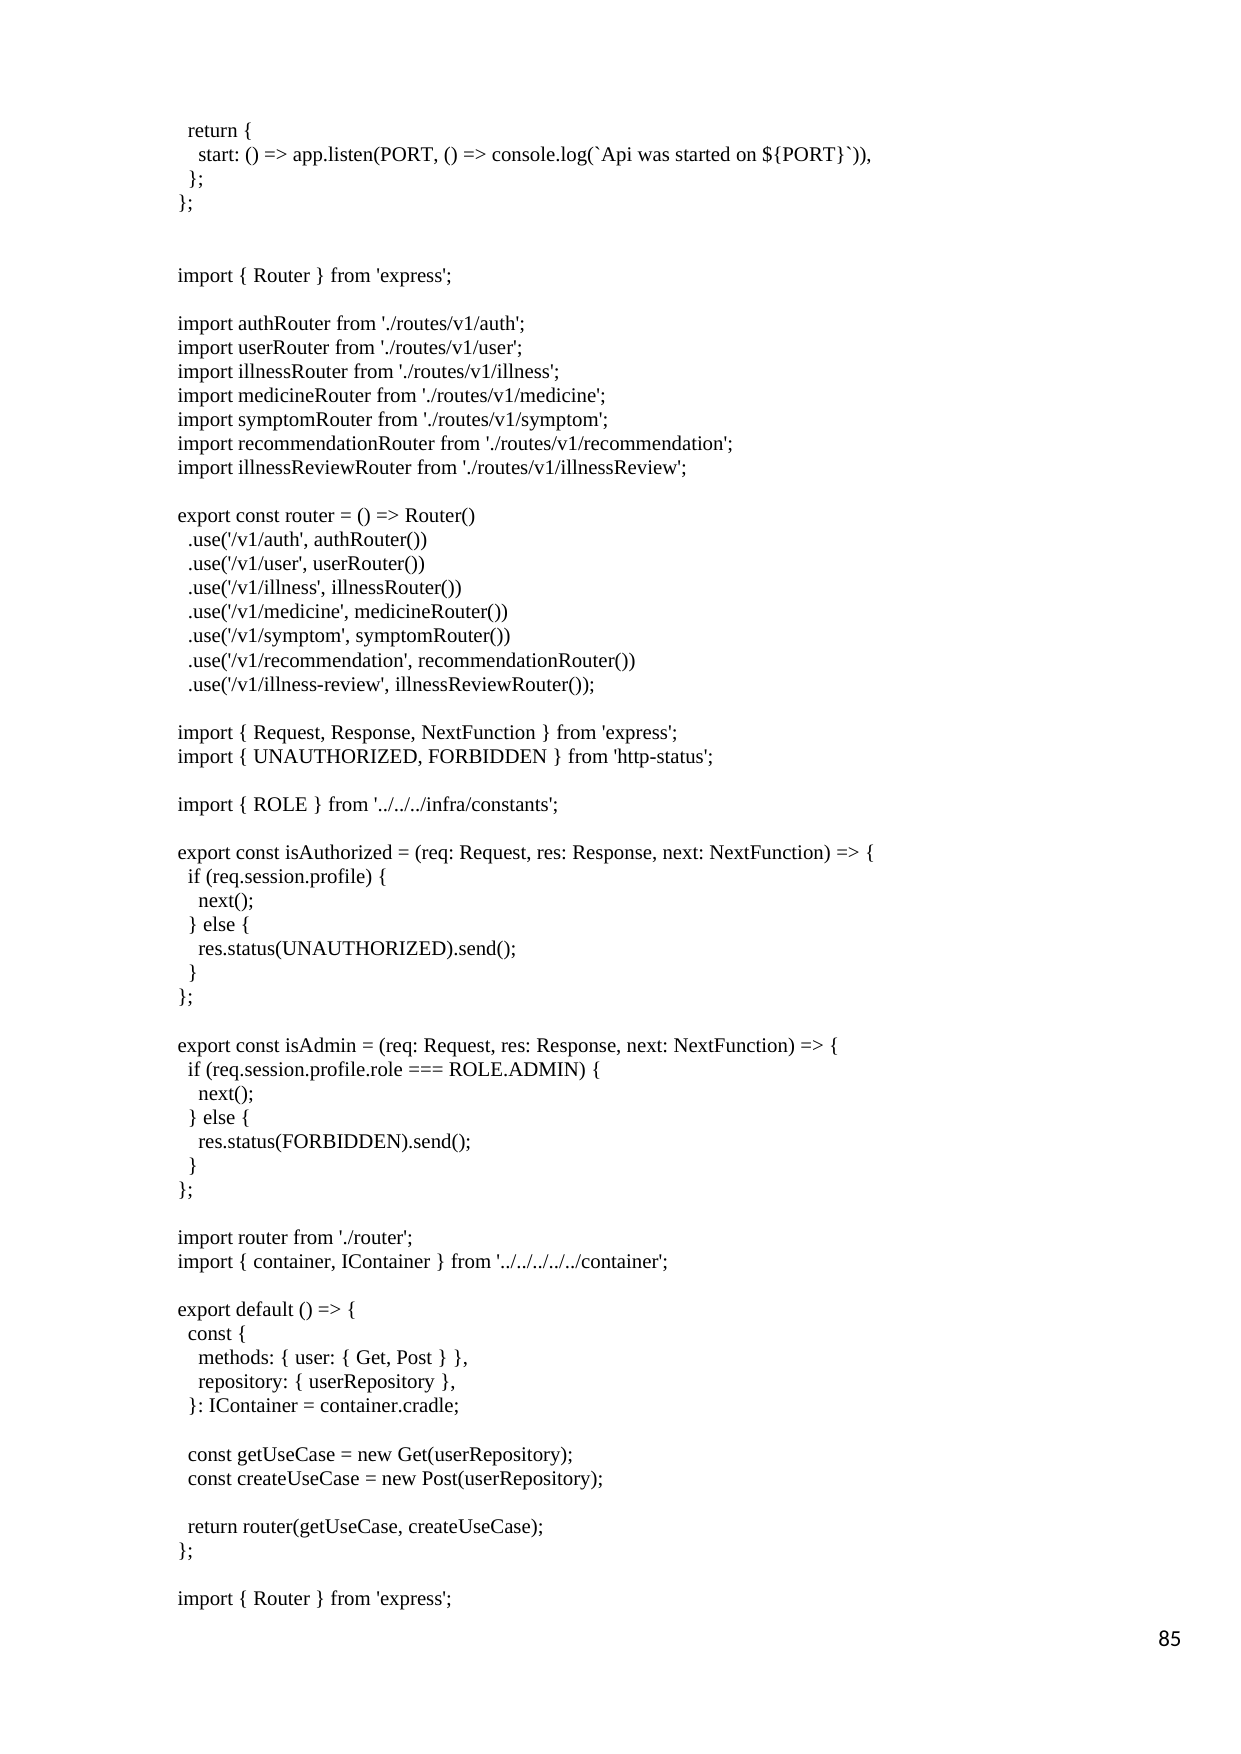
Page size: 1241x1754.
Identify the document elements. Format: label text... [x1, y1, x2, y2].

text import medicineRouter from './routes/v1/medicine'; [177, 383, 1181, 407]
text if (req.session.profile.role === ROLE.ADMIN) { [177, 1057, 1181, 1081]
text if (req.session.profile) { [177, 864, 1181, 888]
text } else { [177, 912, 1181, 936]
text next(); [177, 1081, 1181, 1105]
text import recommendationRouter from './routes/v1/recommendation'; [177, 431, 1181, 455]
text export const router = () => Router() [177, 503, 1181, 527]
text import { UNAUTHORIZED, FORBIDDEN } from 'http-status'; [177, 744, 1181, 768]
text export const isAuthorized = (req: Request, res: Response, next: NextFunction) => { [177, 840, 1181, 864]
text }; [177, 1177, 1181, 1201]
text .use('/v1/illness-review', illnessReviewRouter()); [177, 672, 1181, 696]
text import authRouter from './routes/v1/auth'; [177, 311, 1181, 335]
text .use('/v1/auth', authRouter()) [177, 527, 1181, 551]
text import userRouter from './routes/v1/user'; [177, 335, 1181, 359]
text .use('/v1/recommendation', recommendationRouter()) [177, 647, 1181, 672]
text const createUseCase = new Post(userRepository); [177, 1466, 1181, 1490]
text .use('/v1/illness', illnessRouter()) [177, 575, 1181, 599]
text import illnessReviewRouter from './routes/v1/illnessReview'; [177, 455, 1181, 479]
text const getUseCase = new Get(userRepository); [177, 1442, 1181, 1466]
text next(); [177, 888, 1181, 912]
text } [177, 960, 1181, 984]
text res.status(UNAUTHORIZED).send(); [177, 936, 1181, 960]
text import { container, IContainer } from '../../../../../container'; [177, 1249, 1181, 1273]
text import illnessRouter from './routes/v1/illness'; [177, 359, 1181, 383]
text } [177, 1153, 1181, 1177]
text import { Router } from 'express'; [177, 1586, 1181, 1610]
text }; [177, 166, 1181, 190]
text }; [177, 1538, 1181, 1562]
text import { Request, Response, NextFunction } from 'express'; [177, 720, 1181, 744]
text export default () => { [177, 1297, 1181, 1321]
text return router(getUseCase, createUseCase); [177, 1514, 1181, 1538]
text return { [177, 118, 1181, 142]
text import router from './router'; [177, 1225, 1181, 1249]
text repository: { userRepository }, [177, 1369, 1181, 1393]
text import symptomRouter from './routes/v1/symptom'; [177, 407, 1181, 431]
text .use('/v1/medicine', medicineRouter()) [177, 599, 1181, 623]
text res.status(FORBIDDEN).send(); [177, 1129, 1181, 1153]
text methods: { user: { Get, Post } }, [177, 1345, 1181, 1369]
text }; [177, 190, 1181, 214]
text import { ROLE } from '../../../infra/constants'; [177, 792, 1181, 816]
text }; [177, 984, 1181, 1008]
text }: IContainer = container.cradle; [177, 1393, 1181, 1417]
text .use('/v1/user', userRouter()) [177, 551, 1181, 575]
text } else { [177, 1105, 1181, 1129]
text export const isAdmin = (req: Request, res: Response, next: NextFunction) => { [177, 1032, 1181, 1057]
text import { Router } from 'express'; [177, 262, 1181, 287]
text const { [177, 1321, 1181, 1345]
text .use('/v1/symptom', symptomRouter()) [177, 623, 1181, 647]
text start: () => app.listen(PORT, () => console.log(`Api was started on ${PORT}`)), [177, 142, 1181, 166]
